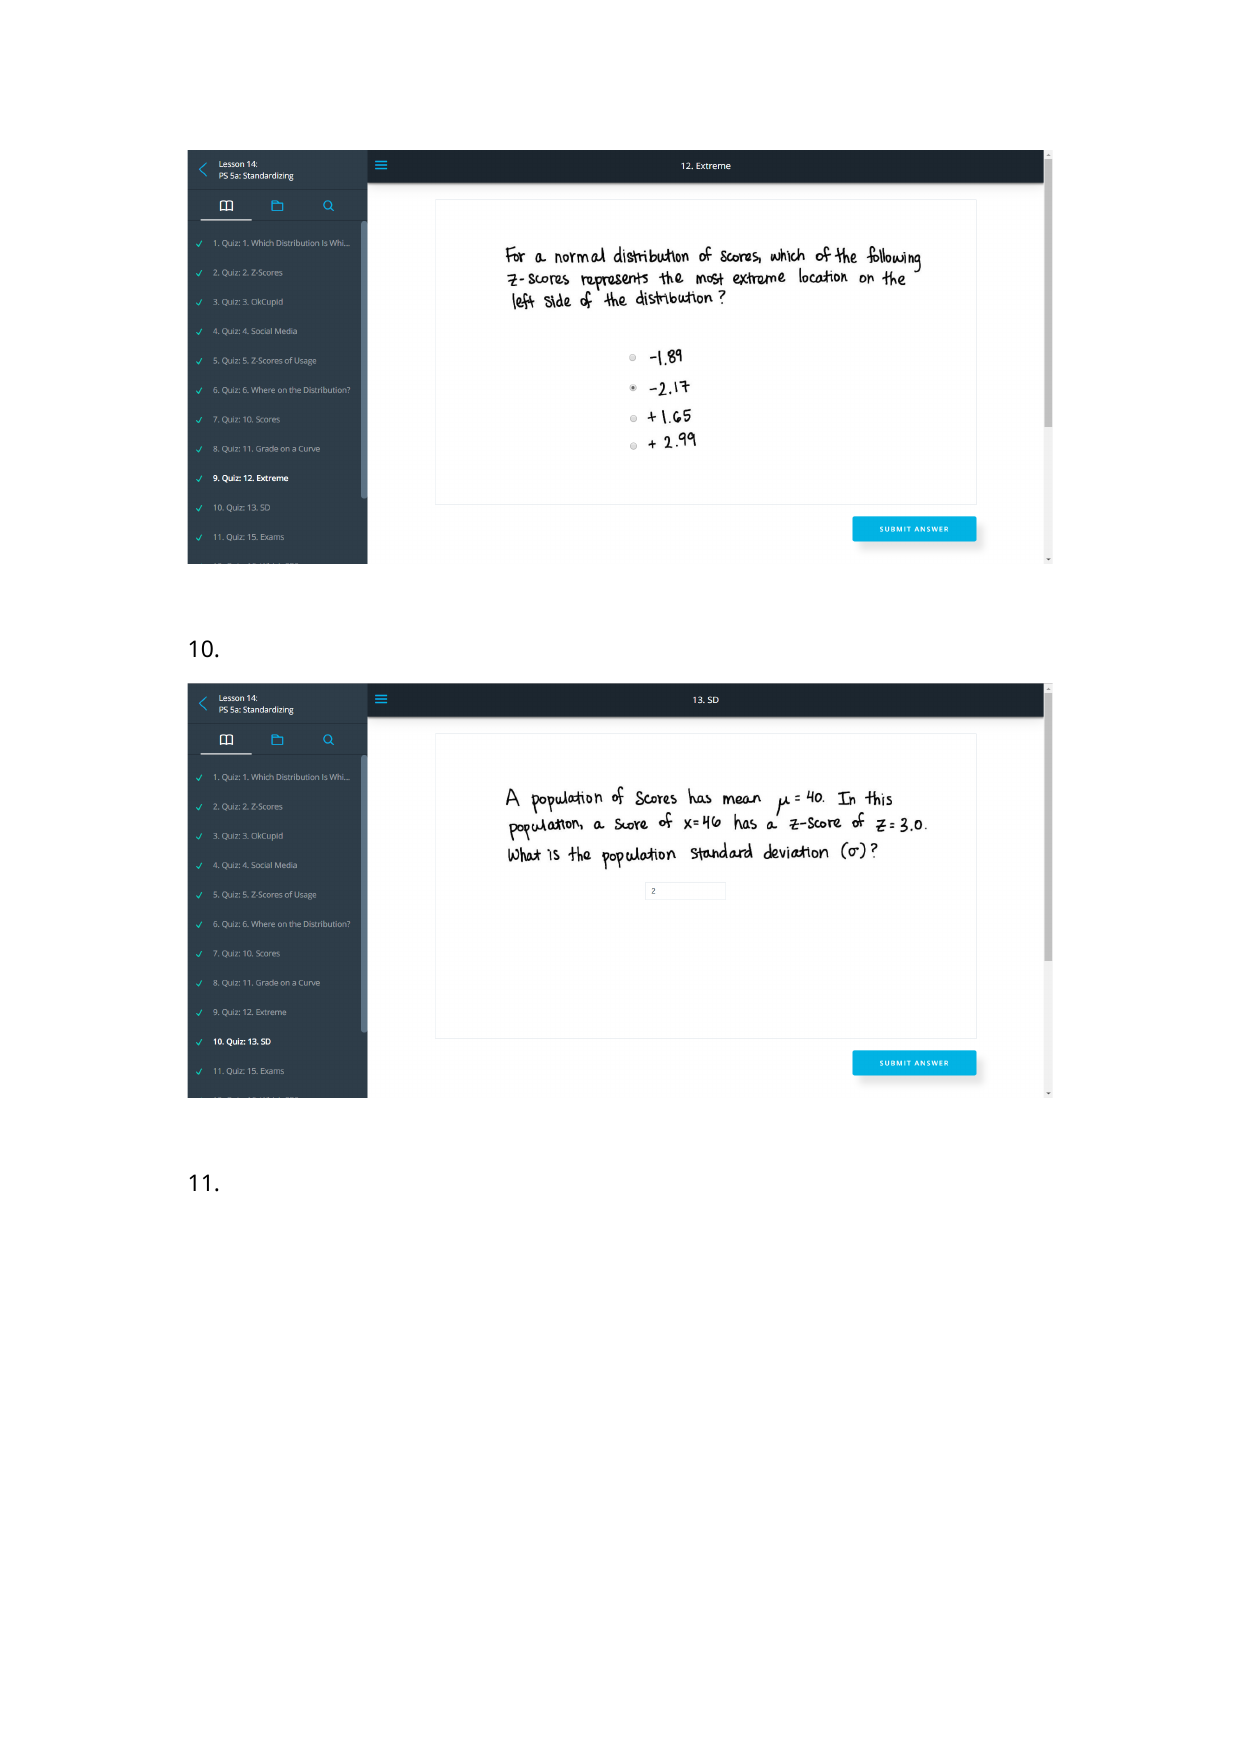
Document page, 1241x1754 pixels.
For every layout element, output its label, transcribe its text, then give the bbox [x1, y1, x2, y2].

text 11. [187, 1167, 1053, 1198]
text 10. [187, 633, 1053, 664]
picture [187, 683, 1053, 1098]
picture [187, 150, 1053, 564]
